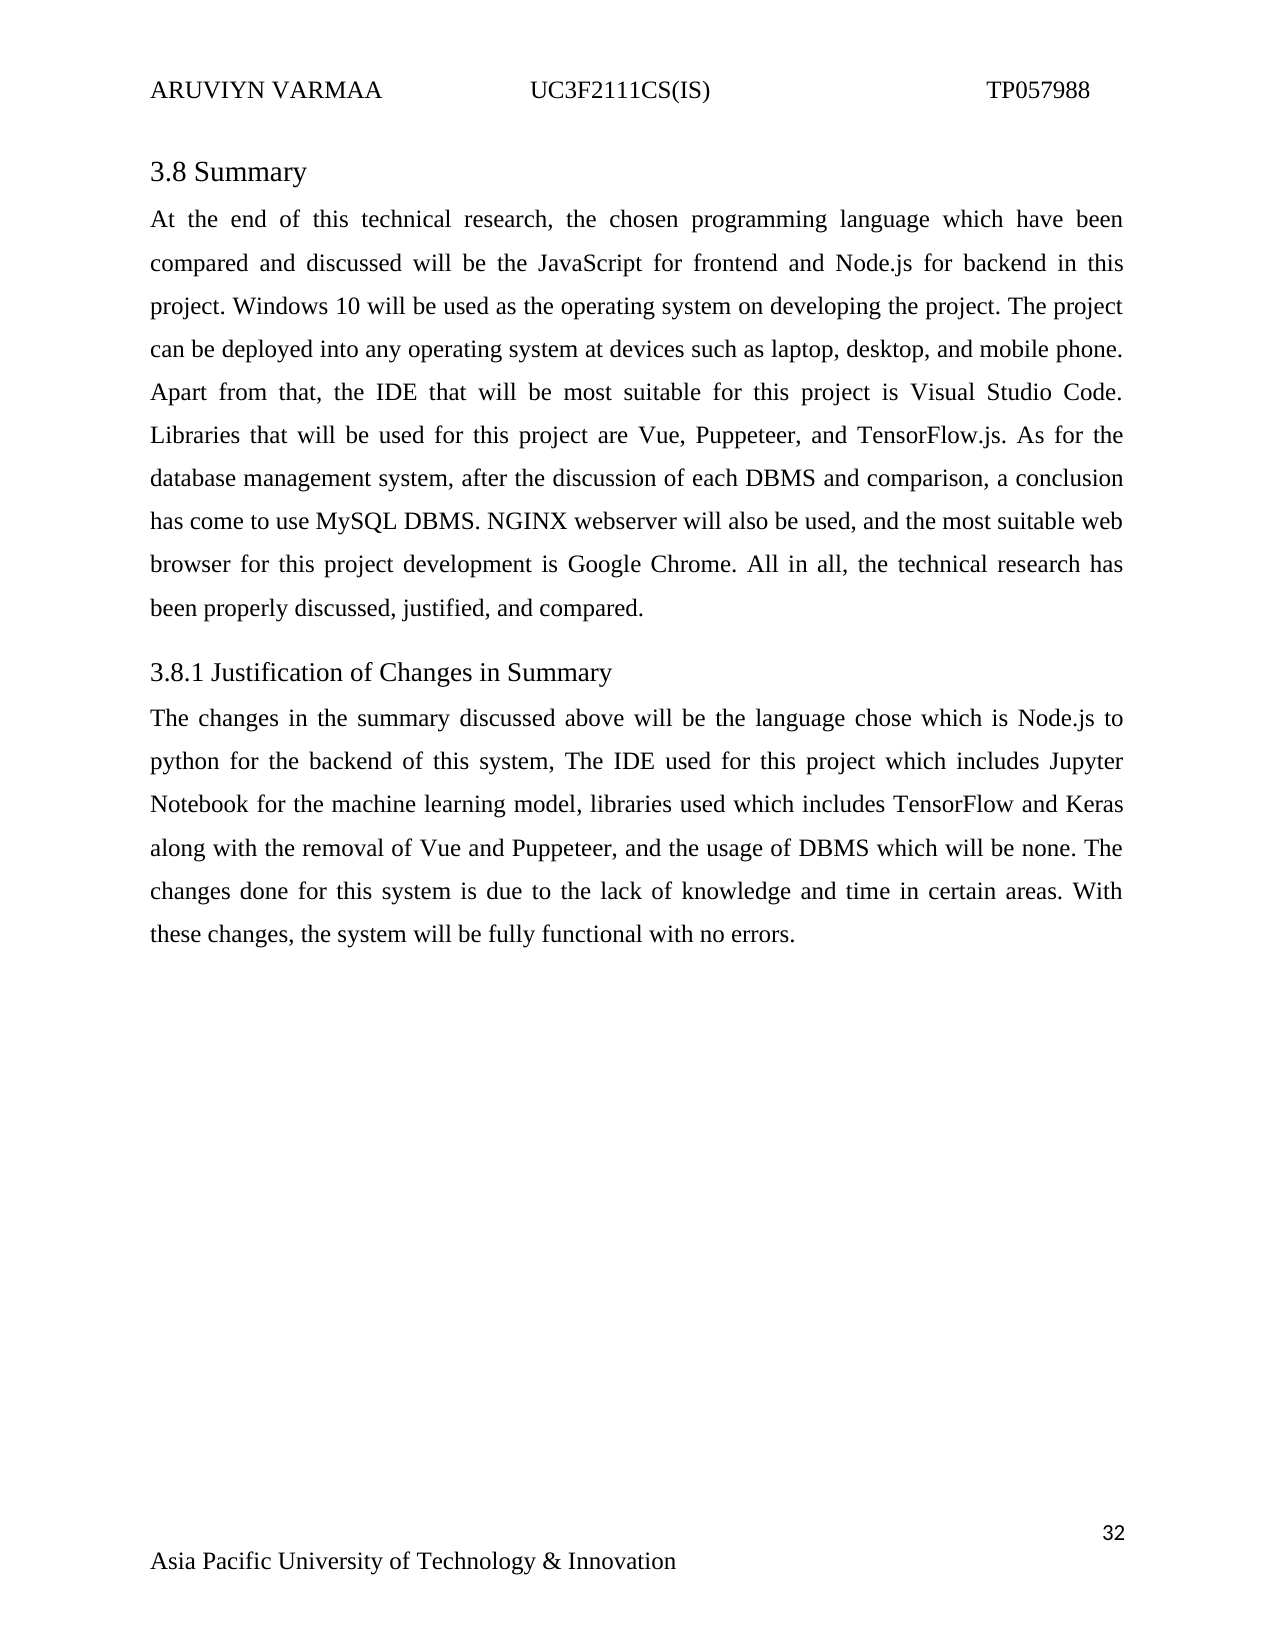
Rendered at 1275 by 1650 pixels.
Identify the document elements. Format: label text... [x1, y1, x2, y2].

text At the end of this technical research, the chosen programming language which have been compared and discussed will be the JavaScript for frontend and Node.js for backend in this project. Windows 10 will be used as the operating system on developing the project. The project can be deployed into any operating system at devices such as laptop, desktop, and mobile phone. Apart from that, the IDE that will be most suitable for this project is Visual Studio Code. Libraries that will be used for this project are Vue, Puppeteer, and TensorFlow.js. As for the database management system, after the discussion of each DBMS and comparison, a conclusion has come to use MySQL DBMS. NGINX webserver will also be used, and the most suitable web browser for this project development is Google Chrome. All in all, the technical research has been properly discussed, justified, and compared. [150, 204, 1125, 621]
subtitle 3.8.1 Justification of Changes in Summary [150, 657, 1125, 688]
text The changes in the summary discussed above will be the language chose which is Node.js to python for the backend of this system, The IDE used for this project which includes Jupyter Notebook for the machine learning model, libraries used which includes TensorFlow and Keras along with the removal of Vue and Puppeteer, and the usage of DBMS which will be none. The changes done for this system is due to the lack of knowledge and time in certain areas. With these changes, the system will be fully functional with no errors. [150, 703, 1125, 948]
subtitle 3.8 Summary [150, 154, 1125, 188]
